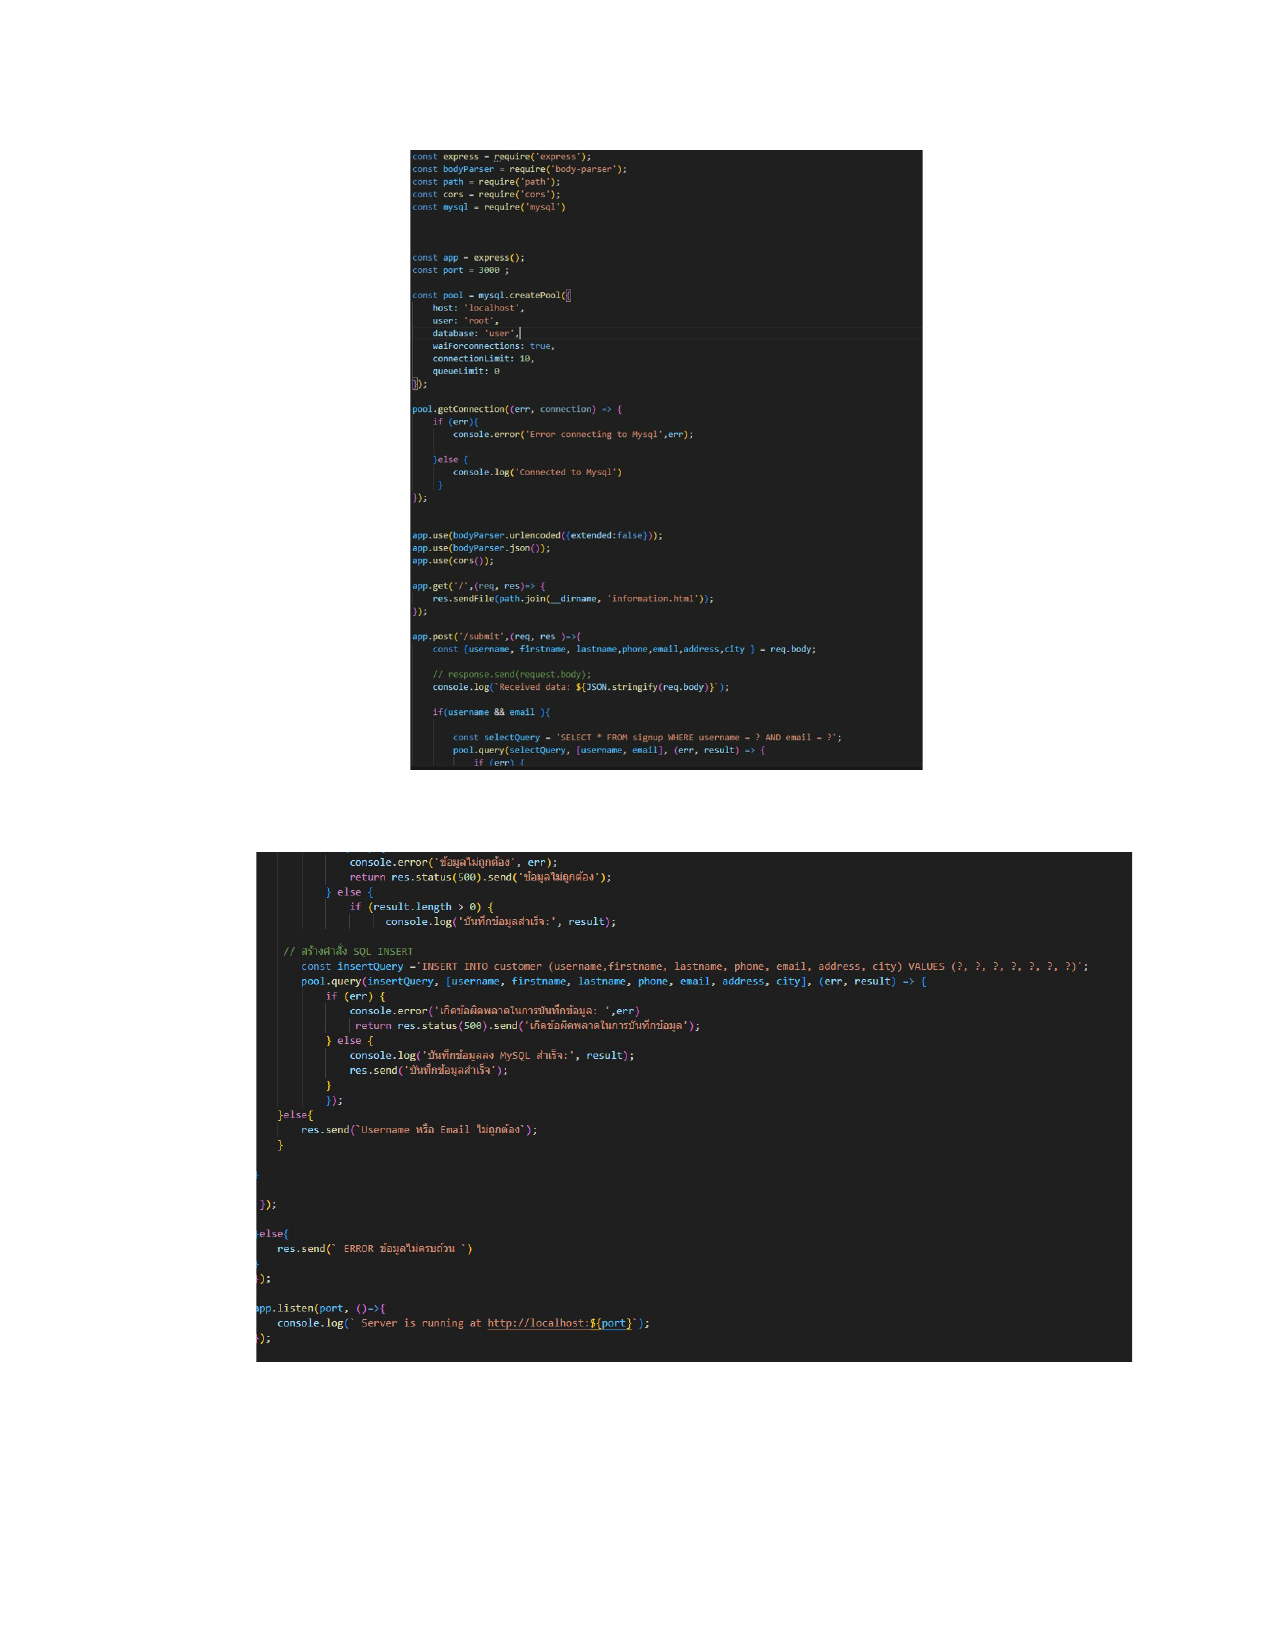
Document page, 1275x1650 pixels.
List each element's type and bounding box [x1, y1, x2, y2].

picture [410, 150, 923, 770]
picture [256, 852, 1133, 1362]
